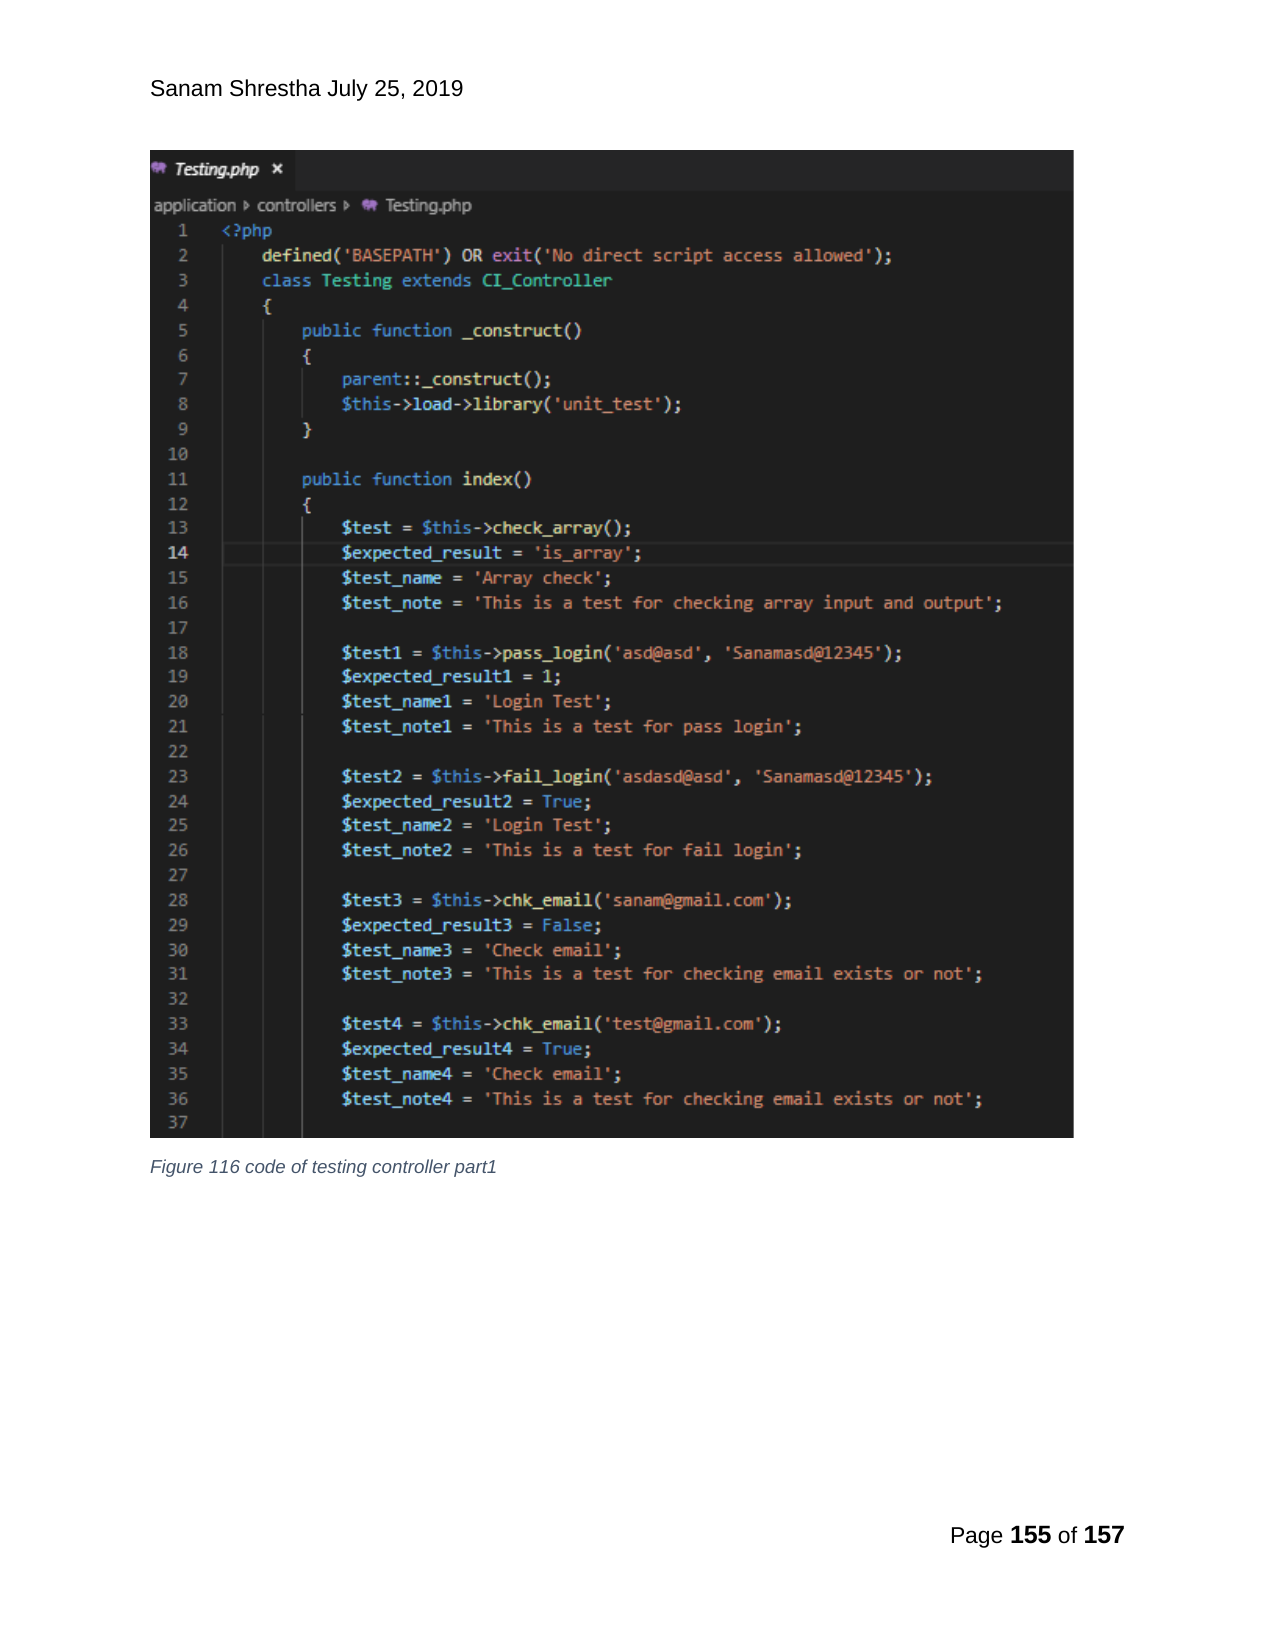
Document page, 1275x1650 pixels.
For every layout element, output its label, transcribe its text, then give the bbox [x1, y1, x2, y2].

picture [150, 150, 1074, 1138]
